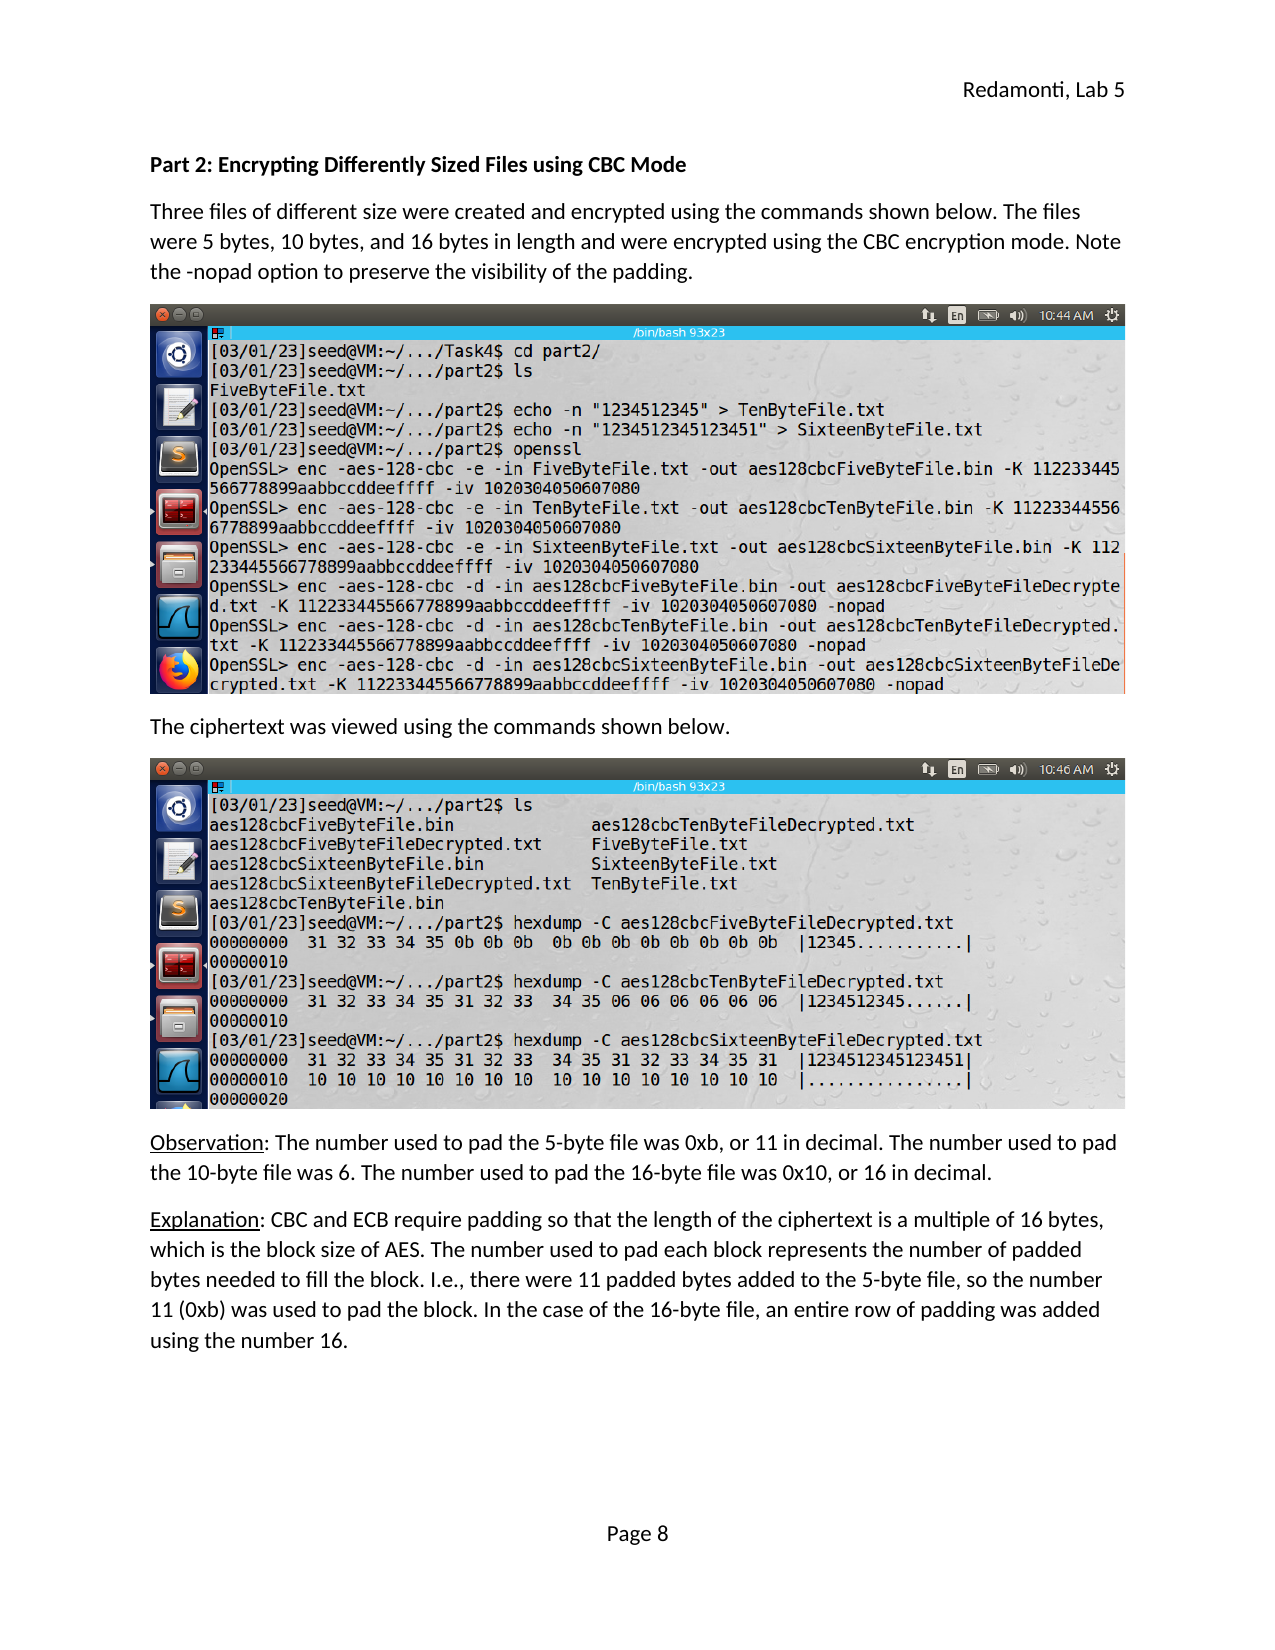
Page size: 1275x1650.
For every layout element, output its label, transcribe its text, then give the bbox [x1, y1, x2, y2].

text Part 2: Encrypting Differently Sized Files using CBC Mode [150, 150, 1125, 178]
text Observation: The number used to pad the 5-byte file was 0xb, or 11 in decimal. The number used to pad the 10-byte file was 6. The number used to pad the 16-byte file was 0x10, or 16 in decimal. [150, 1128, 1125, 1186]
picture [150, 304, 1125, 694]
text Explanation: CBC and ECB require padding so that the length of the ciphertext is a multiple of 16 bytes, which is the block size of AES. The number used to pad each block represents the number of padded bytes needed to fill the block. I.e., there were 11 padded bytes added to the 5-byte file, so the number 11 (0xb) was used to pad the block. In the case of the 16-byte file, an entire row of padding was added using the number 16. [150, 1205, 1125, 1354]
picture [150, 758, 1125, 1109]
text Three files of different size were created and encrypted using the commands shown below. The files were 5 bytes, 10 bytes, and 16 bytes in length and were encrypted using the CBC encryption mode. Note the -nopad option to preserve the visibility of the padding. [150, 197, 1125, 285]
text The ciphertext was viewed using the commands shown below. [150, 712, 1125, 740]
